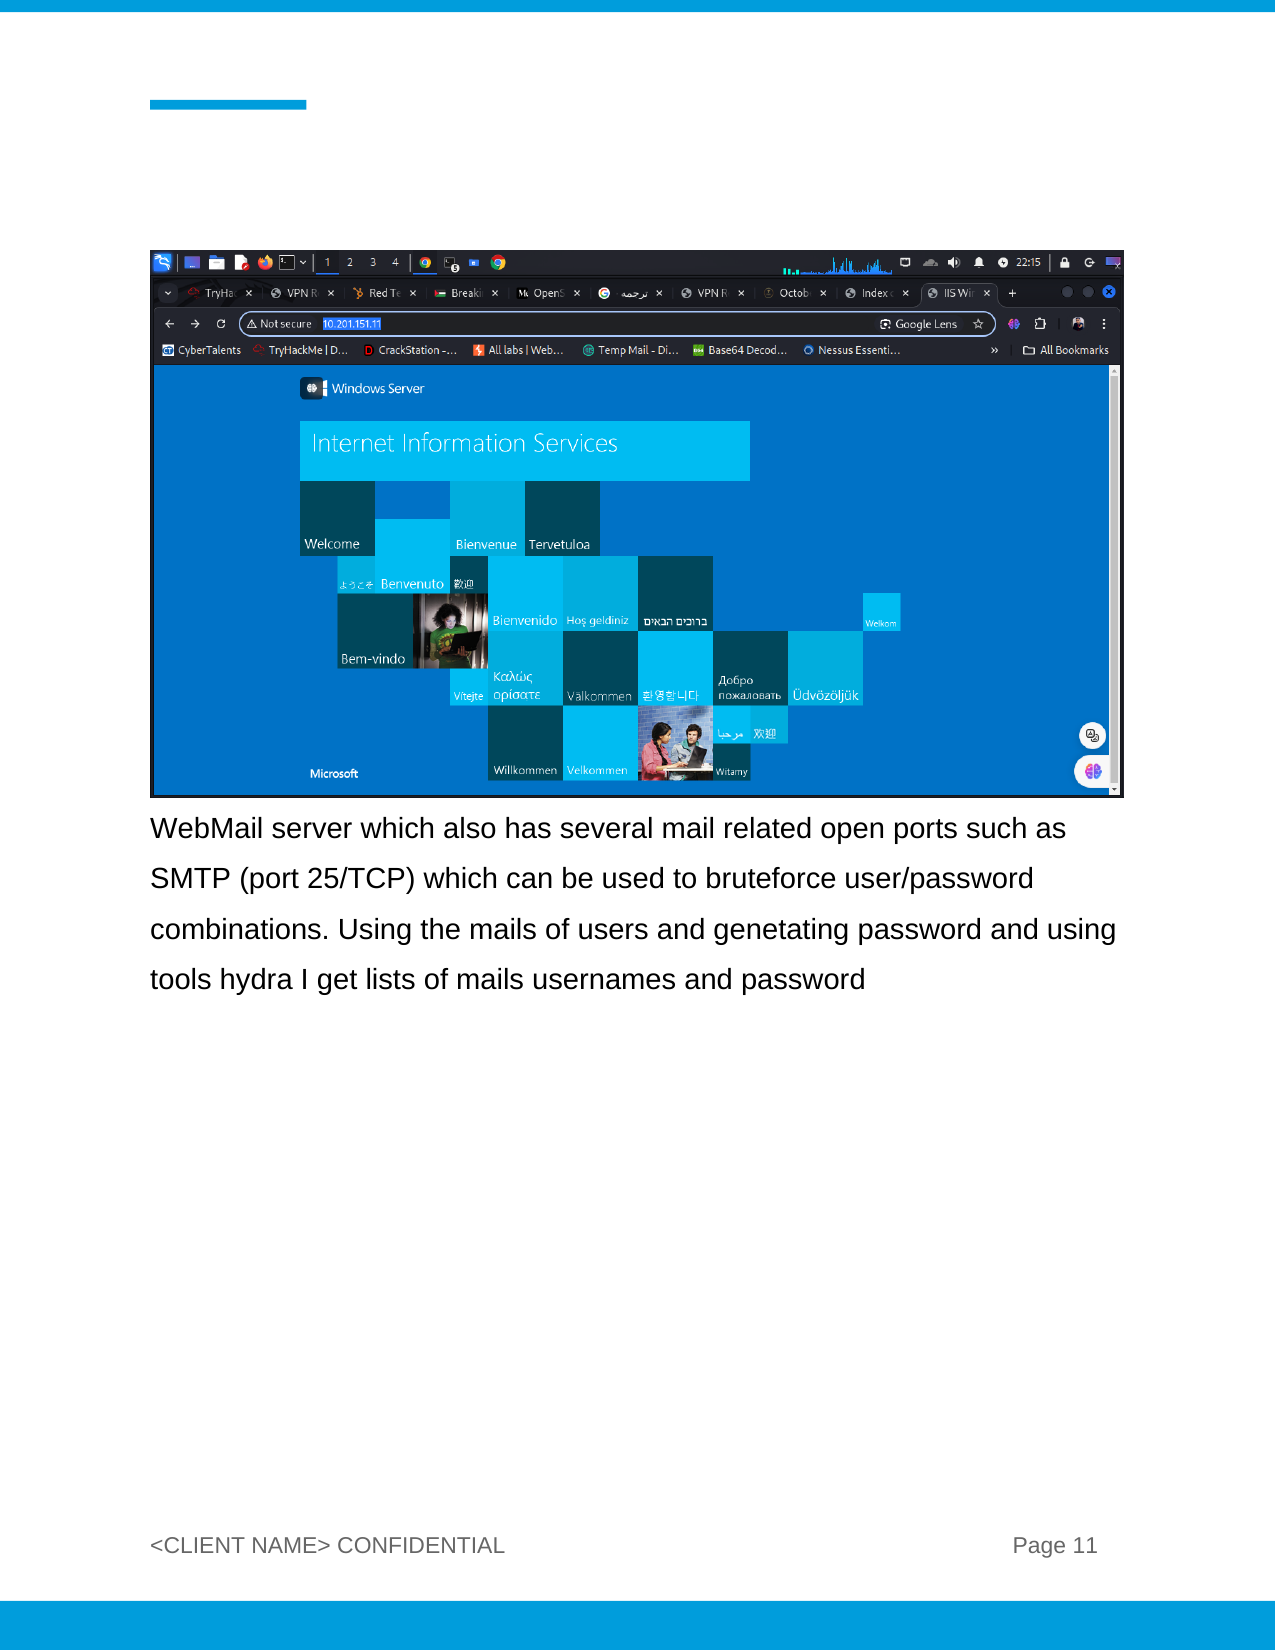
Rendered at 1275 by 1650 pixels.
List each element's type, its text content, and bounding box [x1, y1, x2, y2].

picture [150, 250, 1124, 798]
text WebMail server which also has several mail related open ports such as [150, 811, 1125, 845]
text SMTP (port 25/TCP) which can be used to bruteforce user/password combinations. Using the mails of users and genetating password and using tools hydra I get lists of mails usernames and password [150, 861, 1125, 996]
